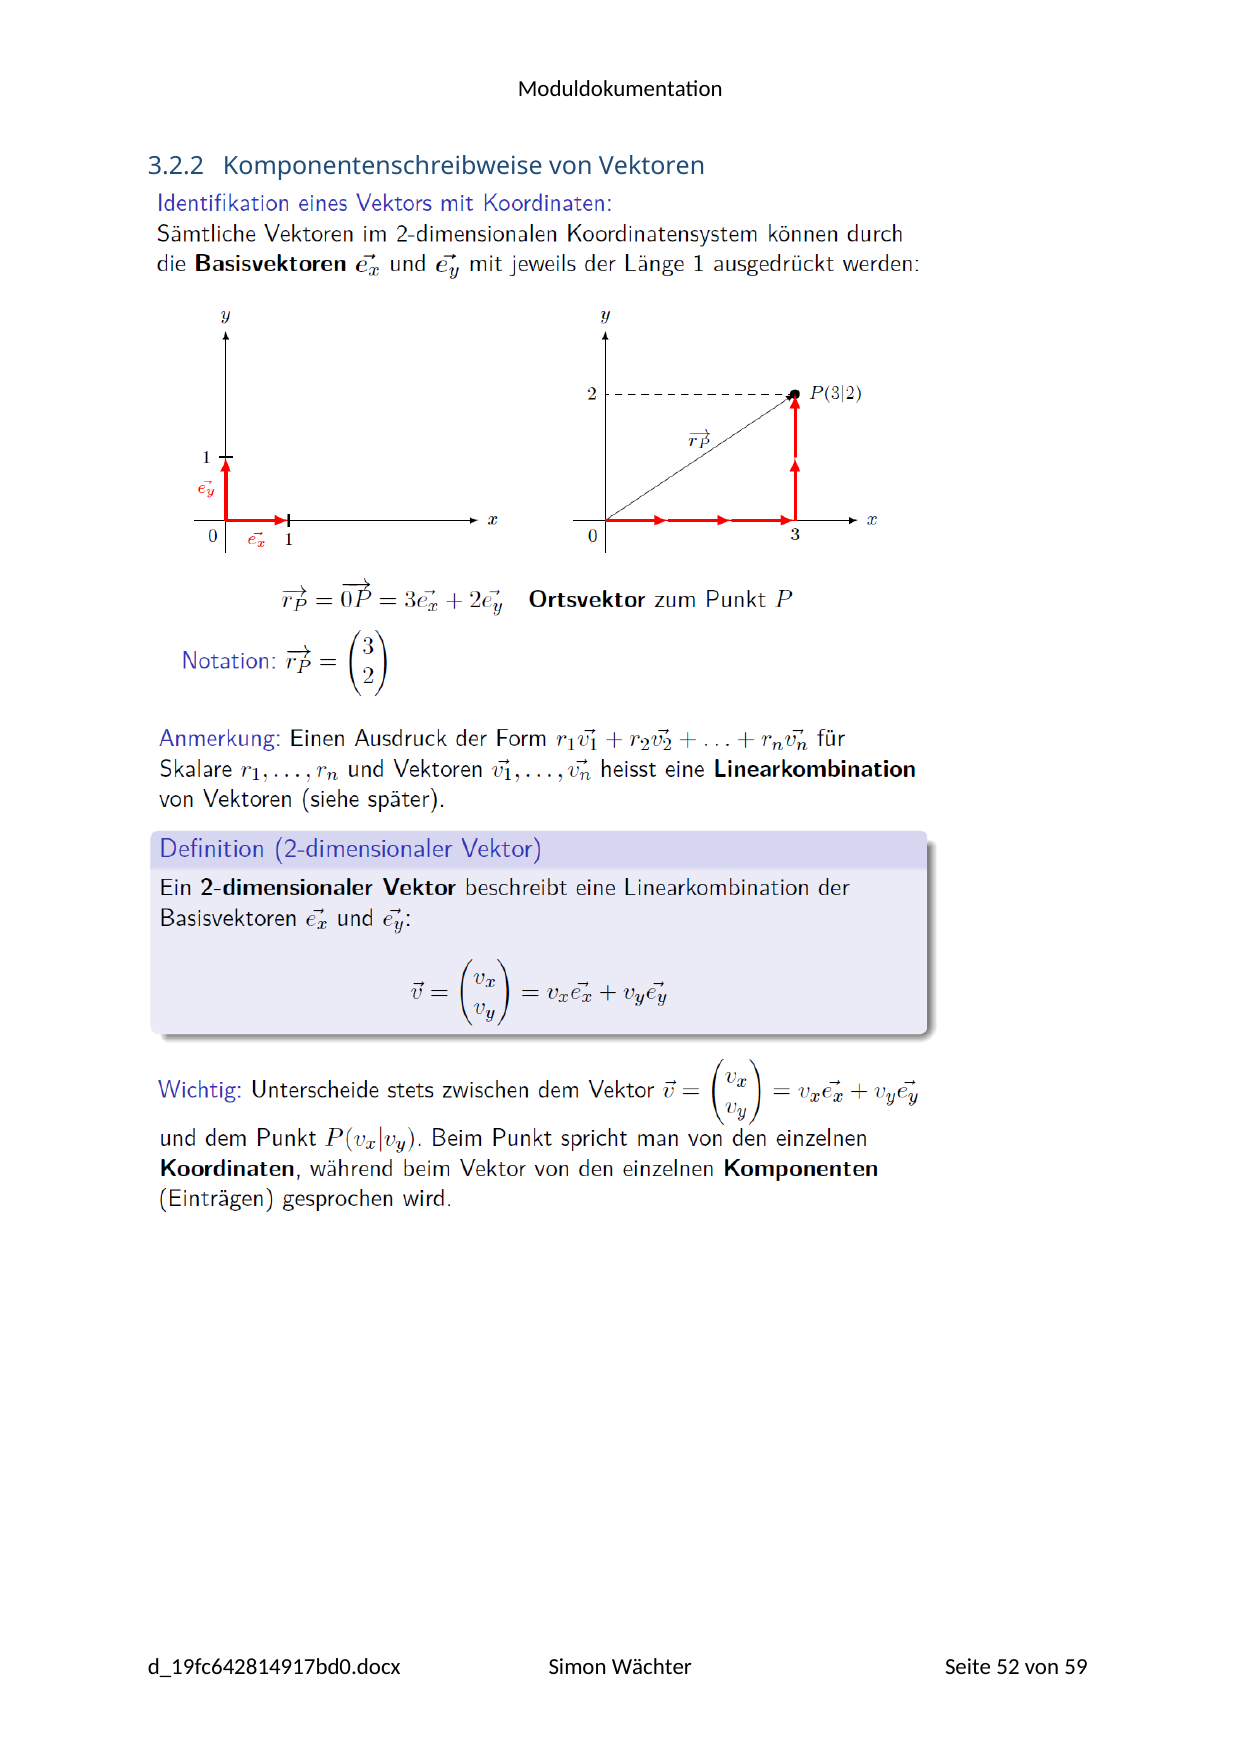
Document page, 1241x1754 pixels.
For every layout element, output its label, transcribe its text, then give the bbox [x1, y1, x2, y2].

subtitle Komponentenschreibweise von Vektoren [148, 148, 1093, 182]
picture [147, 184, 925, 702]
picture [147, 721, 941, 1214]
